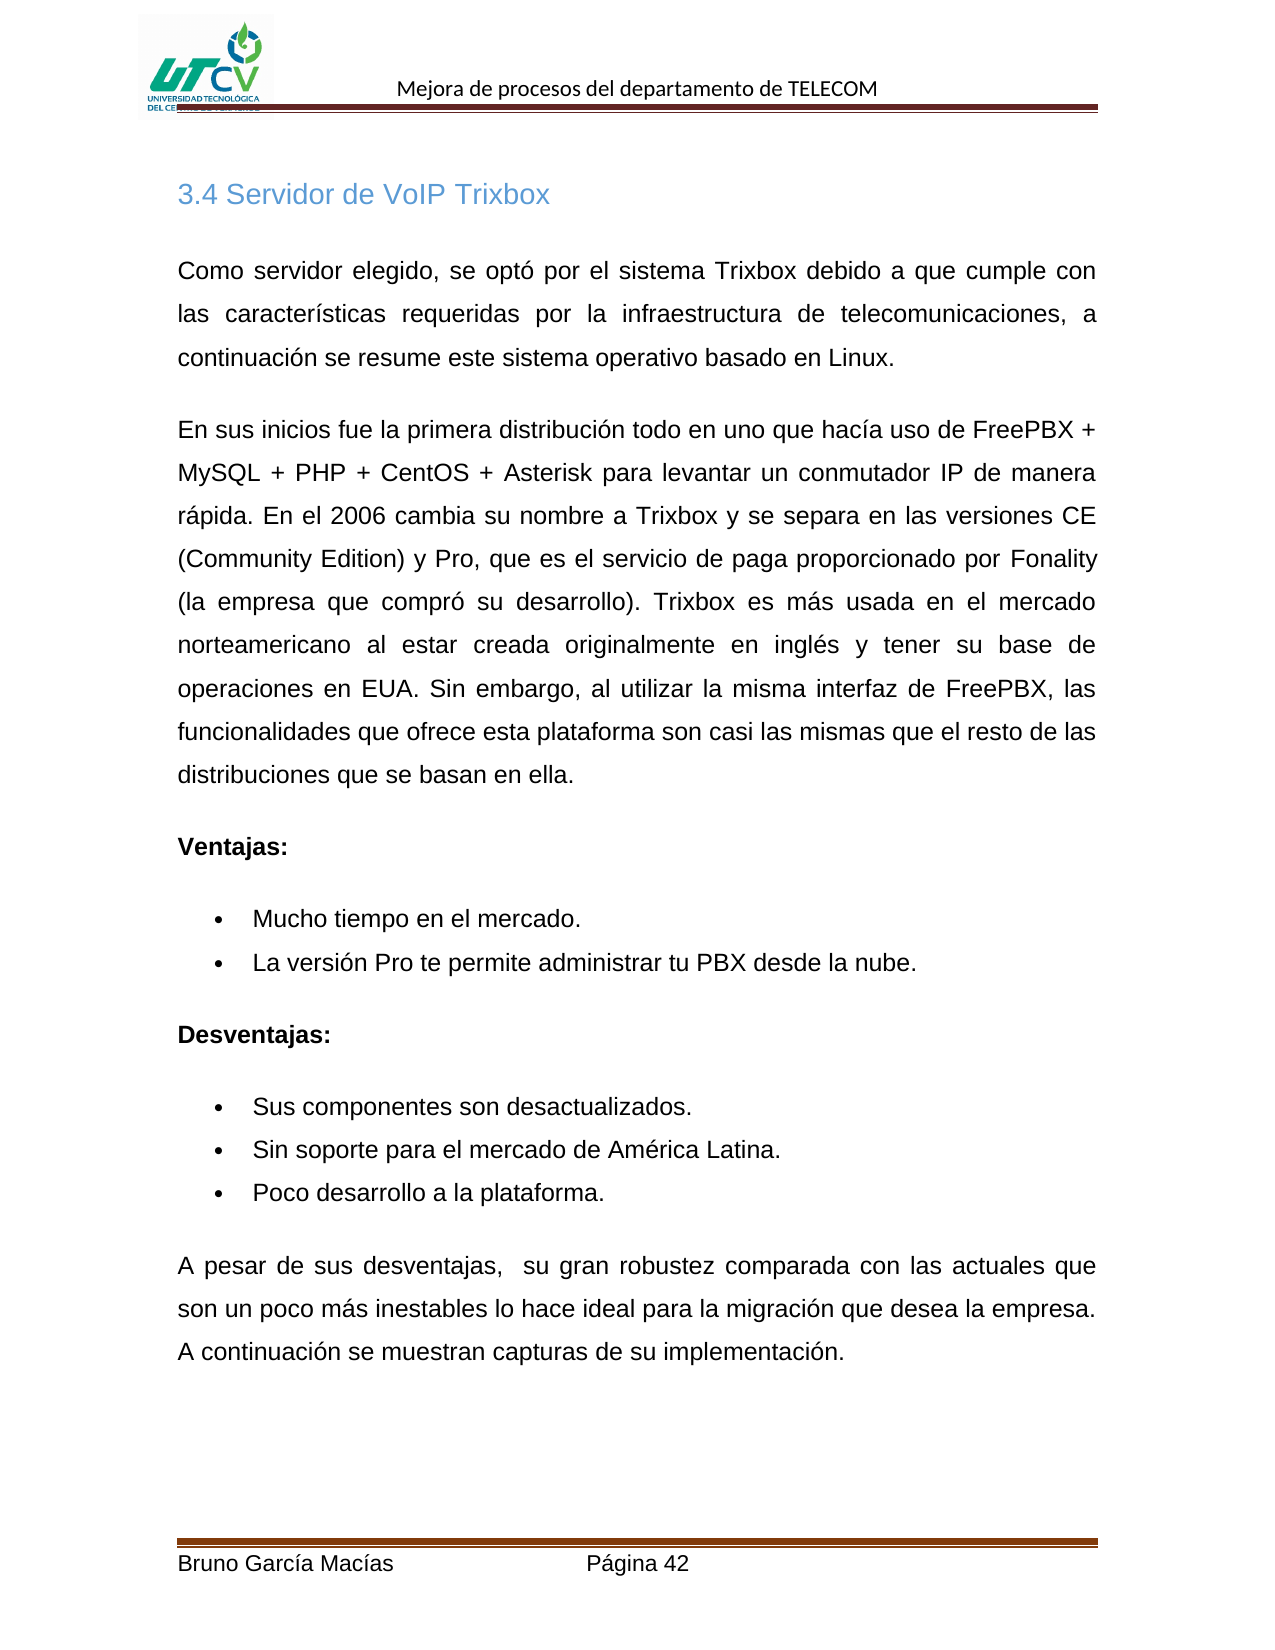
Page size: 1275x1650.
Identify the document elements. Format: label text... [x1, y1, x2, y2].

list Sus componentes son desactualizados. [215, 1092, 1098, 1121]
subtitle 3.4 Servidor de VoIP Trixbox [177, 177, 1098, 210]
list Mucho tiempo en el mercado. [215, 904, 1098, 933]
text En sus inicios fue la primera distribución todo en uno que hacía uso de FreePBX + MySQL + PHP + CentOS + Asterisk para levantar un conmutador IP de manera rápida. En el 2006 cambia su nombre a Trixbox y se separa en las versiones CE (Community Edition) y Pro, que es el servicio de paga proporcionado por Fonality (la empresa que compró su desarrollo). Trixbox es más usada en el mercado norteamericano al estar creada originalmente en inglés y tener su base de operaciones en EUA. Sin embargo, al utilizar la misma interfaz de FreePBX, las funcionalidades que ofrece esta plataforma son casi las mismas que el resto de las distribuciones que se basan en ella. [177, 415, 1098, 788]
text Ventajas: [177, 832, 1098, 861]
list Sin soporte para el mercado de América Latina. [215, 1135, 1098, 1164]
list Poco desarrollo a la plataforma. [215, 1178, 1098, 1207]
list La versión Pro te permite administrar tu PBX desde la nube. [215, 947, 1098, 976]
picture [138, 14, 274, 120]
text Desventajas: [177, 1020, 1098, 1048]
text Como servidor elegido, se optó por el sistema Trixbox debido a que cumple con las características requeridas por la infraestructura de telecomunicaciones, a continuación se resume este sistema operativo basado en Linux. [177, 256, 1098, 371]
text A pesar de sus desventajas, su gran robustez comparada con las actuales que son un poco más inestables lo hace ideal para la migración que desea la empresa. A continuación se muestran capturas de su implementación. [177, 1251, 1098, 1366]
